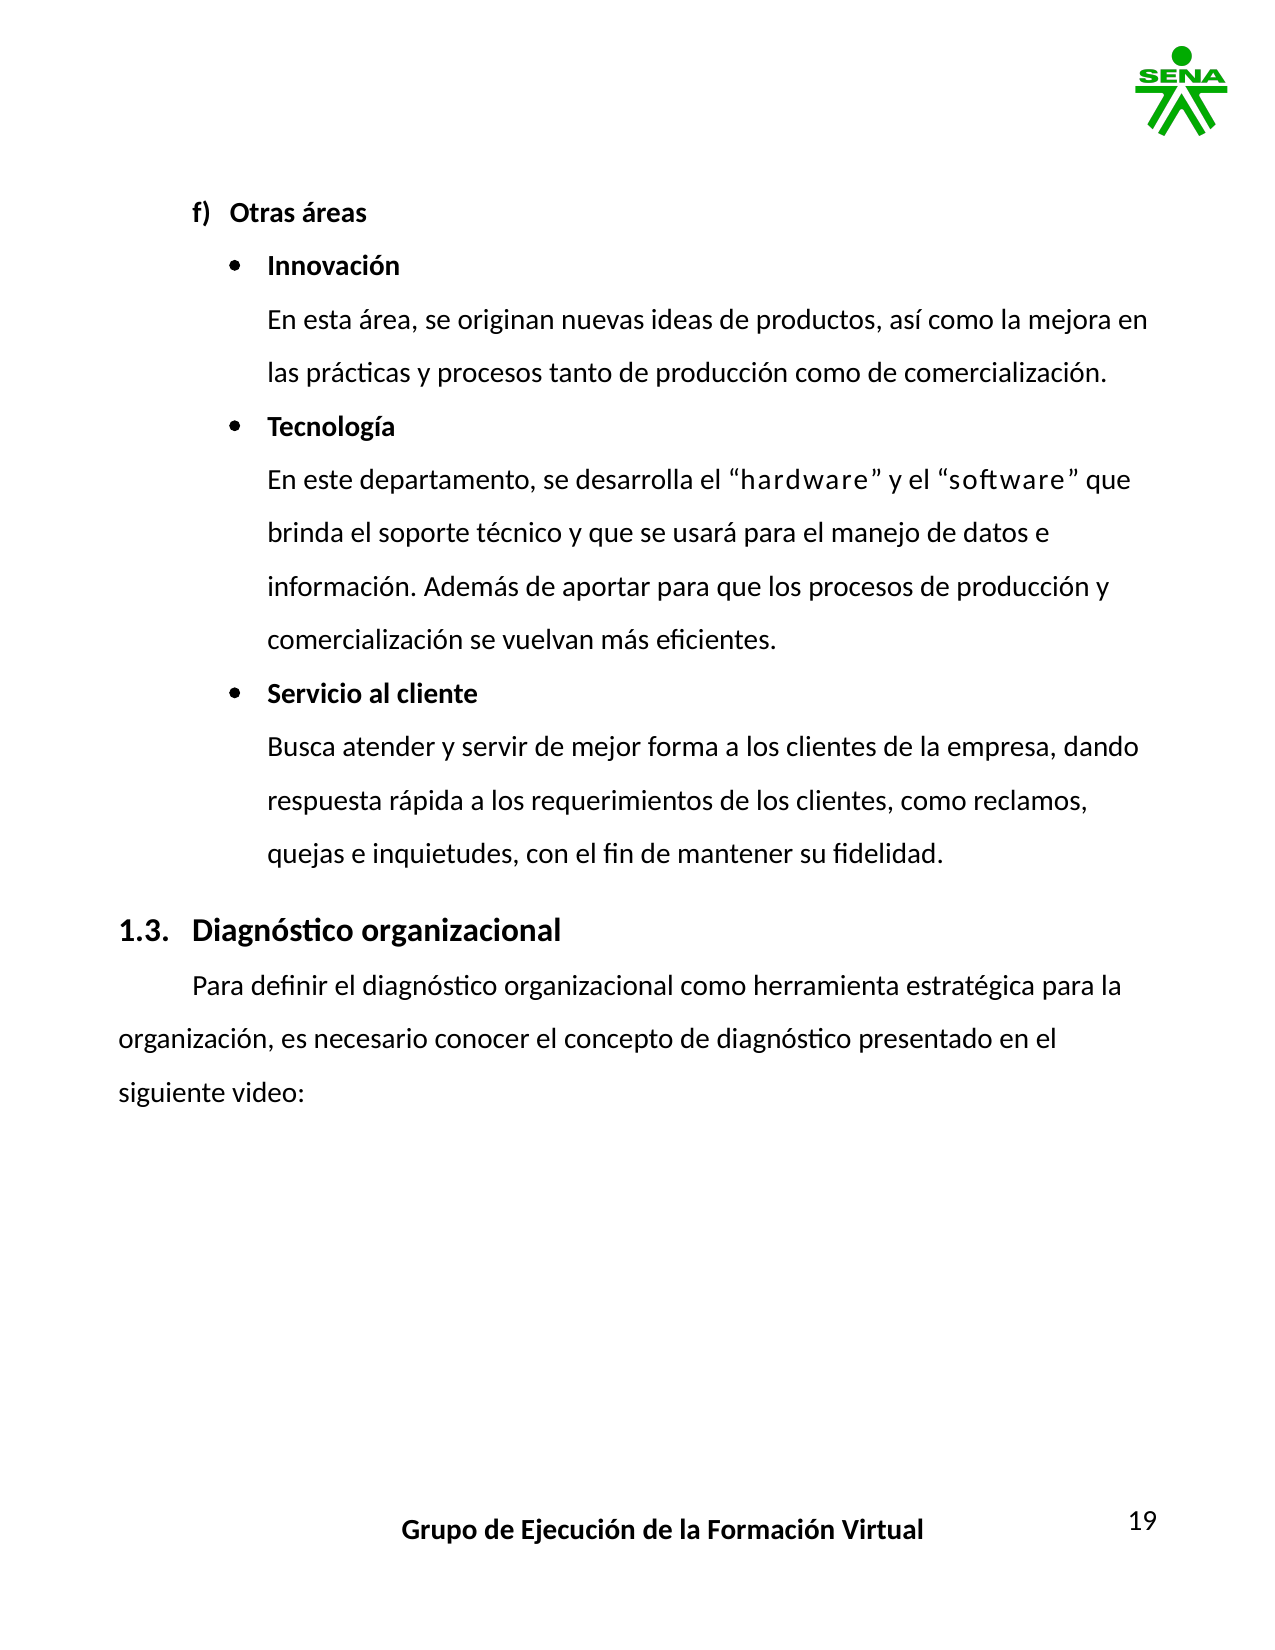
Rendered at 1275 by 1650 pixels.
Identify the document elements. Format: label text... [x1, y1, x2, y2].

list Servicio al cliente [229, 675, 1157, 710]
list En esta área, se originan nuevas ideas de productos, así como la mejora en las prácticas y procesos tanto de producción como de comercialización. [267, 301, 1157, 390]
text Para definir el diagnóstico organizacional como herramienta estratégica para la organización, es necesario conocer el concepto de diagnóstico presentado en el siguiente video: [118, 967, 1157, 1109]
subtitle Diagnóstico organizacional [118, 909, 1157, 950]
list Otras áreas [192, 194, 1157, 229]
list Busca atender y servir de mejor forma a los clientes de la empresa, dando respuesta rápida a los requerimientos de los clientes, como reclamos, quejas e inquietudes, con el fin de mantener su fidelidad. [267, 728, 1157, 871]
list Tecnología [229, 408, 1157, 443]
list En este departamento, se desarrolla el “hardware” y el “software” que brinda el soporte técnico y que se usará para el manejo de datos e información. Además de aportar para que los procesos de producción y comercialización se vuelvan más eficientes. [267, 461, 1157, 657]
picture [1135, 46, 1228, 136]
list Innovación [229, 247, 1157, 283]
